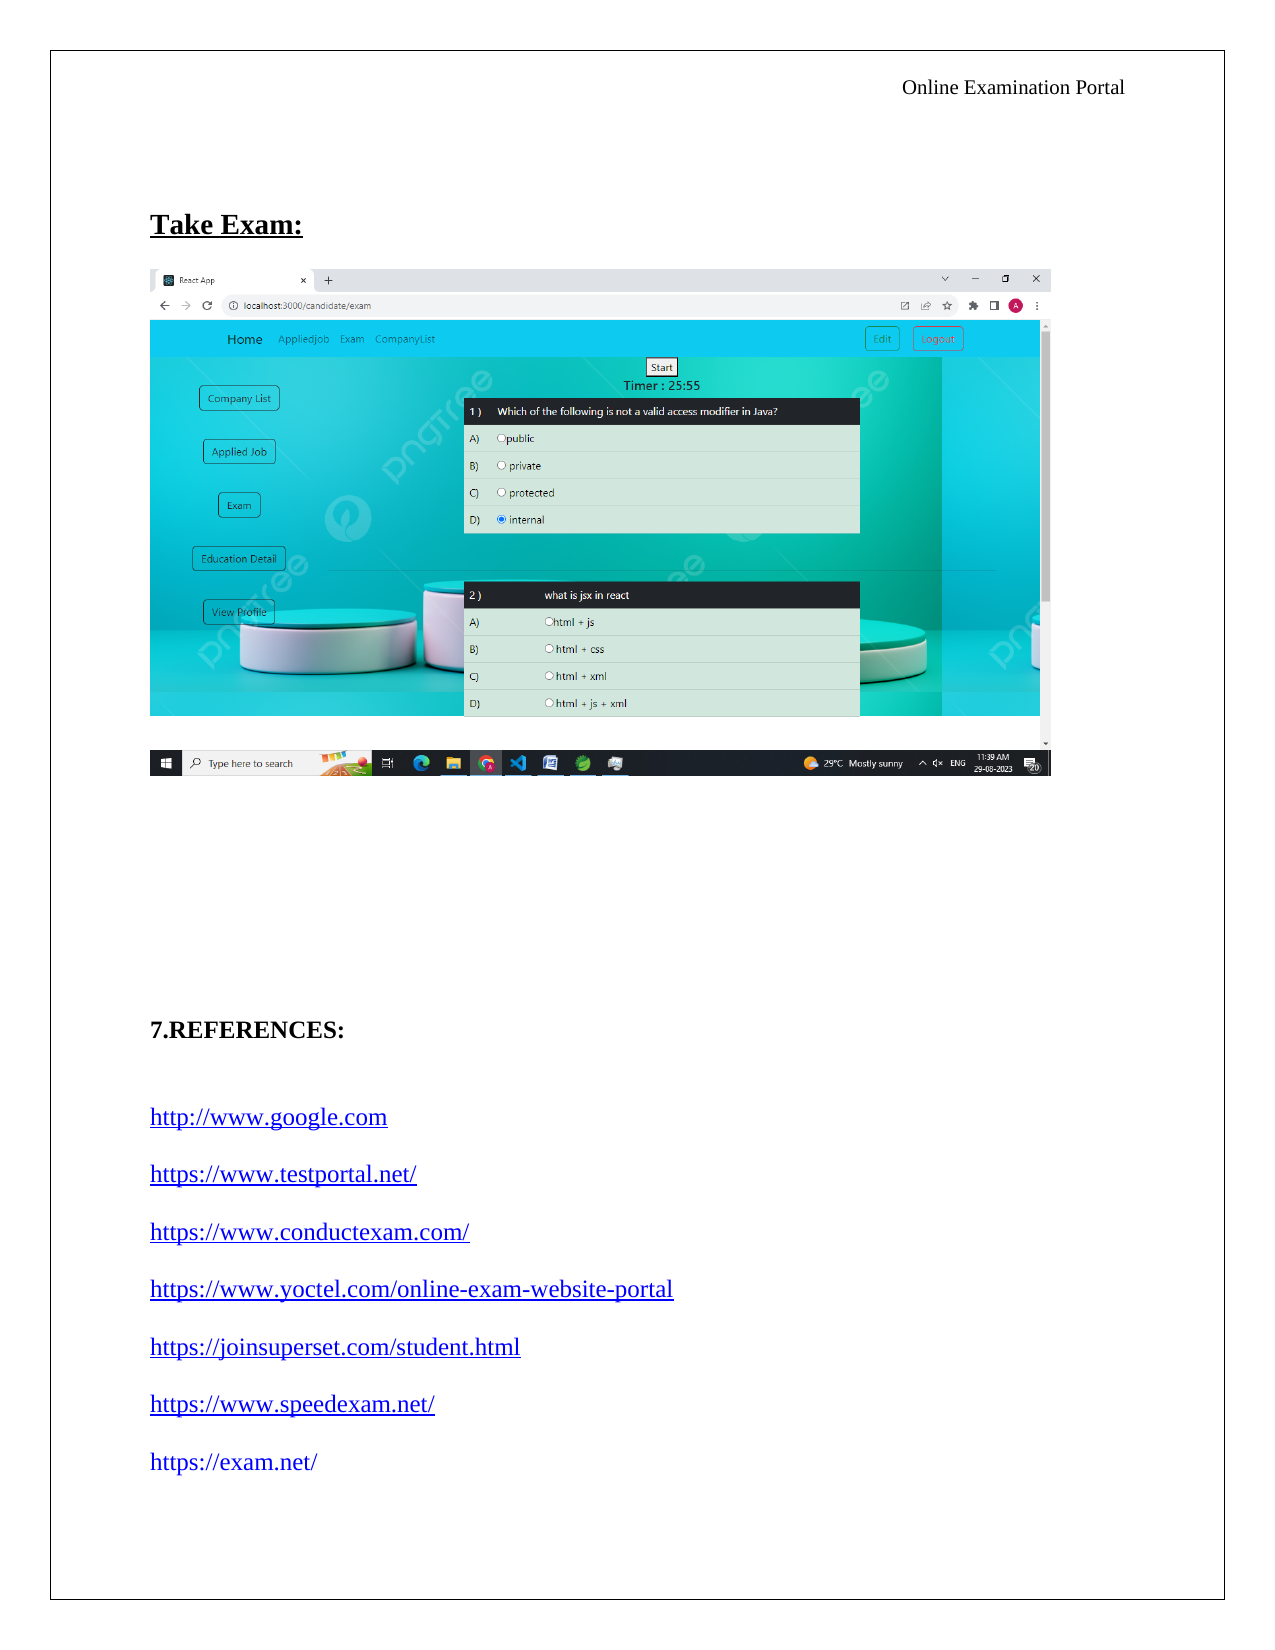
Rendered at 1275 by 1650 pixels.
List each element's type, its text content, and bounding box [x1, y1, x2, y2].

text 7.REFERENCES: [150, 1016, 1125, 1044]
text https://joinsuperset.com/student.html [150, 1332, 1125, 1361]
text https://www.yoctel.com/online-exam-website-portal [150, 1274, 1125, 1303]
text https://www.testportal.net/ [150, 1159, 1125, 1188]
text https://www.conductexam.com/ [150, 1217, 1125, 1246]
text https://exam.net/ [150, 1447, 1125, 1476]
text https://www.speedexam.net/ [150, 1389, 1125, 1418]
title Take Exam: [150, 207, 1125, 241]
picture [150, 269, 1051, 776]
text http://www.google.com [150, 1102, 1125, 1131]
